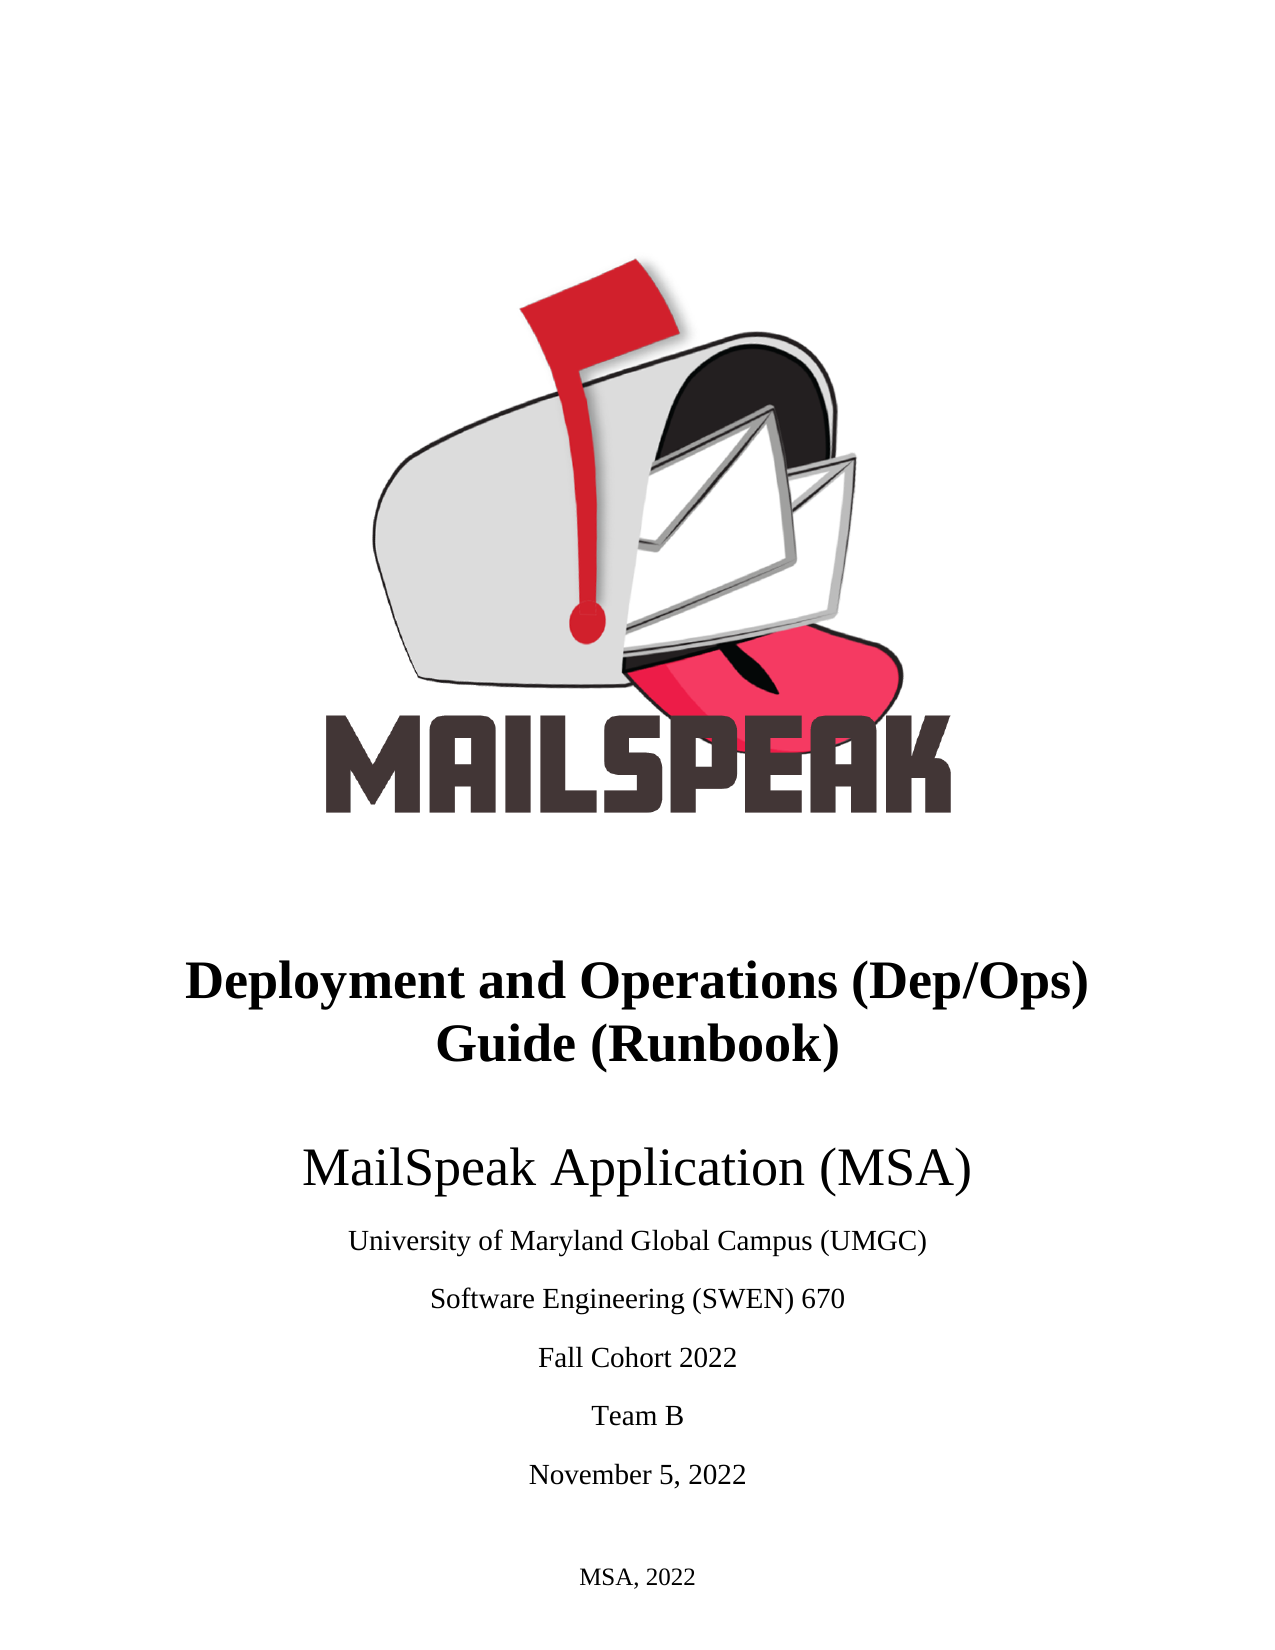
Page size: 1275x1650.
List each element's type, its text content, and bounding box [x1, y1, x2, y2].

text November 5, 2022 [150, 1457, 1125, 1490]
picture [262, 175, 1013, 924]
text University of Maryland Global Campus (UMGC) [150, 1223, 1125, 1256]
text Team B [150, 1398, 1125, 1432]
text Fall Cohort 2022 [150, 1340, 1125, 1373]
text Software Engineering (SWEN) 670 [150, 1281, 1125, 1315]
text Deployment and Operations (Dep/Ops) Guide (Runbook) [150, 948, 1125, 1073]
text MailSpeak Application (MSA) [150, 1135, 1125, 1198]
